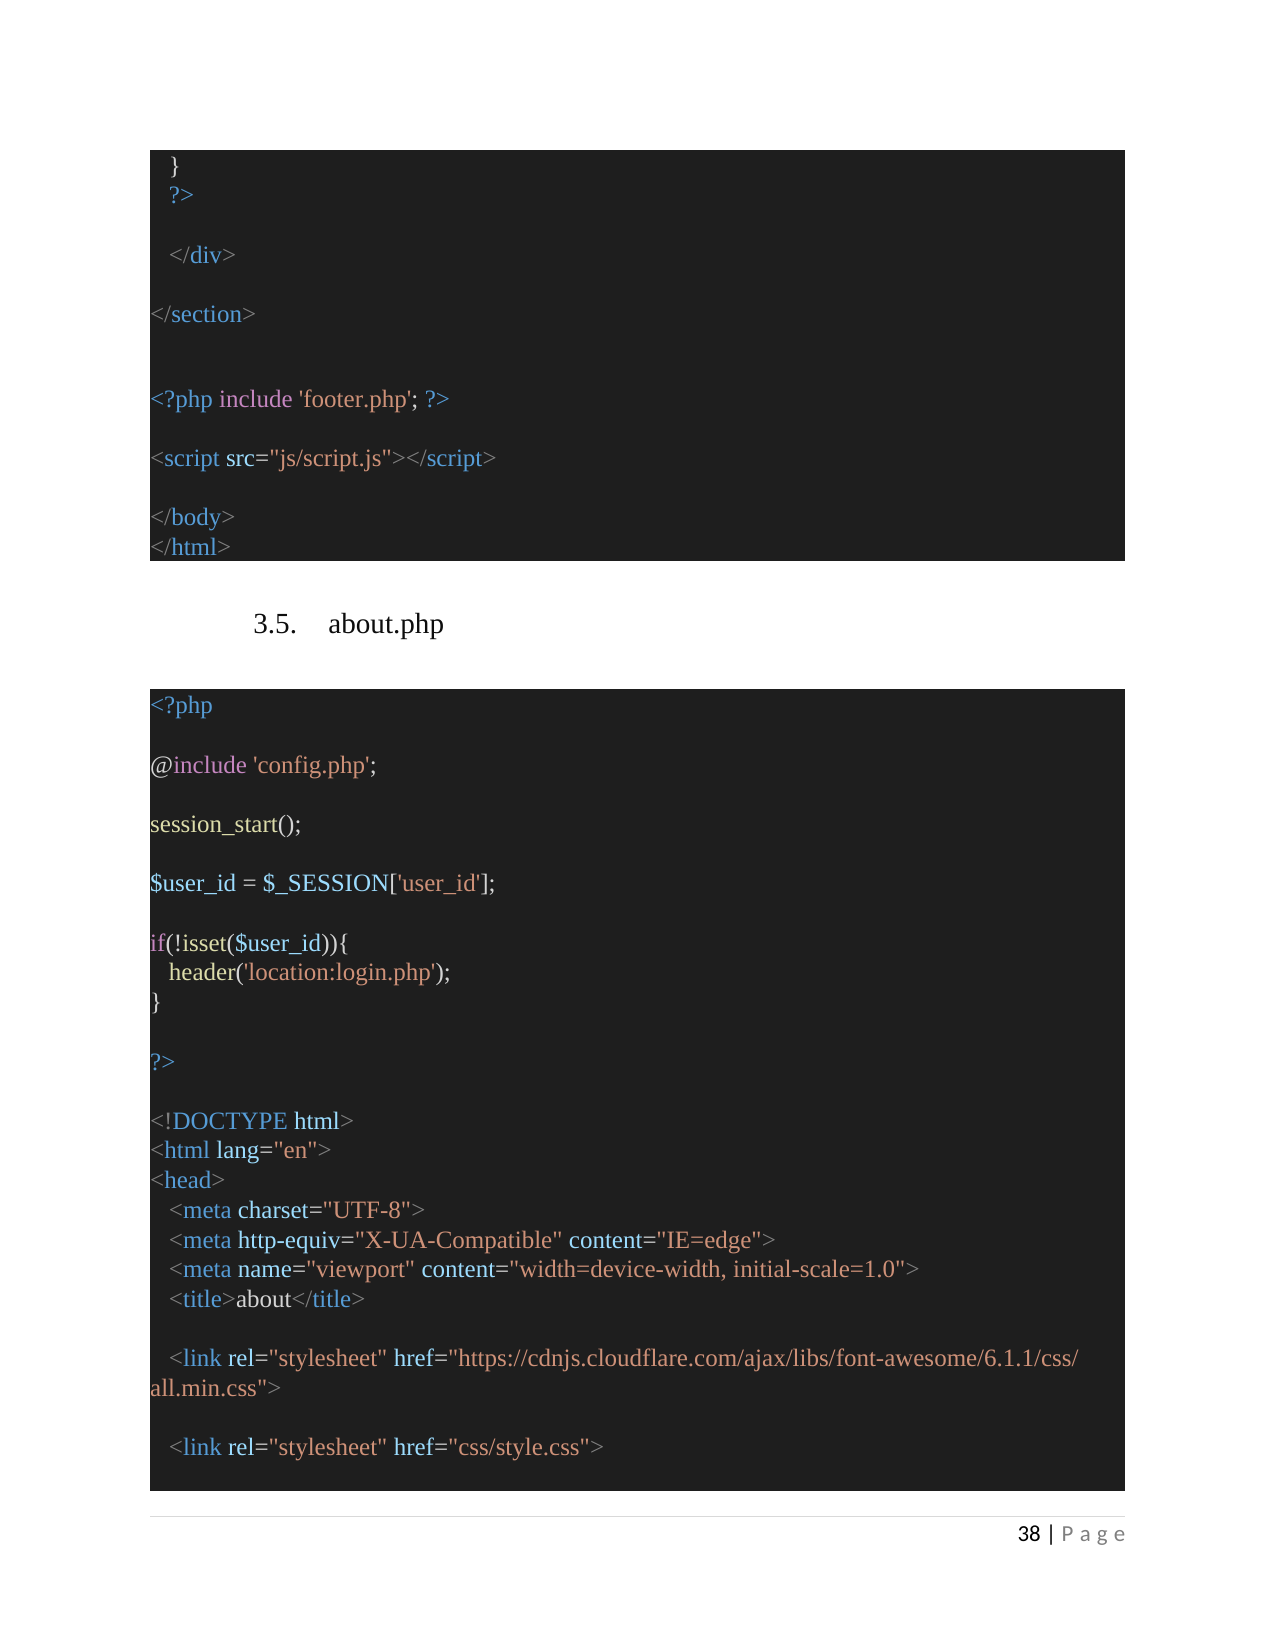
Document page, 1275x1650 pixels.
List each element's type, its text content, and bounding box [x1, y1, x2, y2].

text <meta name="viewport" content="width=device-width, initial-scale=1.0"> [150, 1253, 1125, 1283]
text } [150, 986, 1125, 1016]
text ?> [150, 180, 1125, 209]
text <!DOCTYPE html> [150, 1105, 1125, 1135]
text <link rel="stylesheet" href="css/style.css"> [150, 1432, 1125, 1461]
text </body> [150, 502, 1125, 531]
text <script src="js/script.js"></script> [150, 442, 1125, 472]
text header('location:login.php'); [150, 957, 1125, 986]
text <meta http-equiv="X-UA-Compatible" content="IE=edge"> [150, 1224, 1125, 1253]
text </section> [150, 298, 1125, 328]
text ?> [150, 1046, 1125, 1075]
text if(!isset($user_id)){ [150, 927, 1125, 957]
text @include 'config.php'; [150, 749, 1125, 778]
text <?php [150, 689, 1125, 719]
text <title>about</title> [150, 1283, 1125, 1313]
text $user_id = $_SESSION['user_id']; [150, 867, 1125, 897]
subtitle about.php [253, 606, 1125, 640]
text <meta charset="UTF-8"> [150, 1194, 1125, 1224]
text <link rel="stylesheet" href="https://cdnjs.cloudflare.com/ajax/libs/font-awesome/6.1.1/css/all.min.css"> [150, 1342, 1125, 1402]
text </html> [150, 531, 1125, 561]
text </div> [150, 239, 1125, 269]
text session_start(); [150, 808, 1125, 838]
text <head> [150, 1164, 1125, 1194]
text <html lang="en"> [150, 1135, 1125, 1164]
text } [150, 150, 1125, 180]
text <?php include 'footer.php'; ?> [150, 383, 1125, 412]
